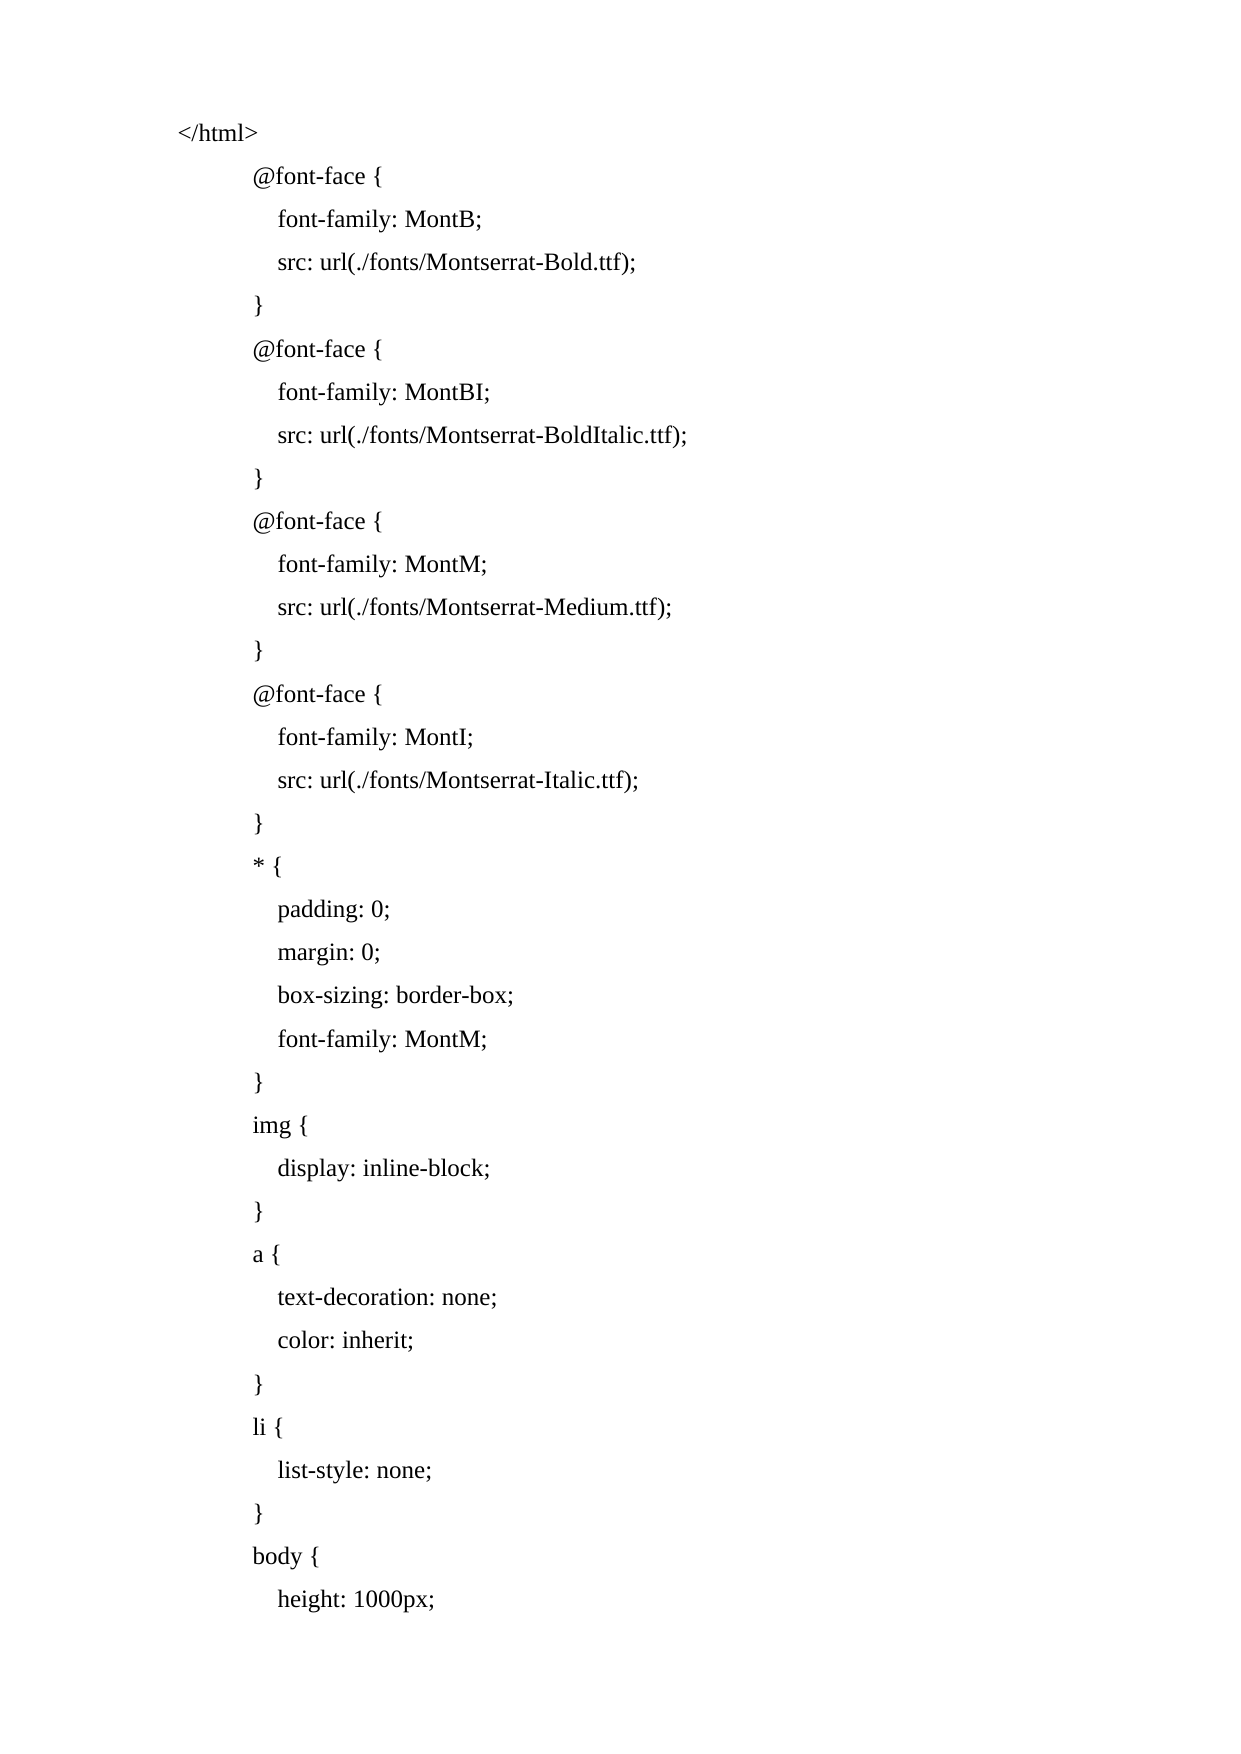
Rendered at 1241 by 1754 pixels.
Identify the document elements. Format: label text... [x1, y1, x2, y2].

list li { [252, 1412, 1152, 1441]
list src: url(./fonts/Montserrat-Bold.ttf); [252, 247, 1152, 276]
list height: 1000px; [252, 1584, 1152, 1613]
list </html> [177, 118, 1152, 147]
list display: inline-block; [252, 1153, 1152, 1182]
list } [252, 291, 1152, 319]
list } [252, 1498, 1152, 1527]
list src: url(./fonts/Montserrat-Italic.ttf); [252, 765, 1152, 794]
list } [252, 1067, 1152, 1096]
list a { [252, 1239, 1152, 1268]
list font-family: MontI; [252, 722, 1152, 751]
list } [252, 1369, 1152, 1397]
list padding: 0; [252, 894, 1152, 923]
list * { [252, 851, 1152, 880]
list src: url(./fonts/Montserrat-BoldItalic.ttf); [252, 420, 1152, 449]
list @font-face { [252, 334, 1152, 362]
list box-sizing: border-box; [252, 981, 1152, 1009]
list font-family: MontM; [252, 549, 1152, 578]
list color: inherit; [252, 1326, 1152, 1354]
list } [252, 808, 1152, 837]
list margin: 0; [252, 937, 1152, 966]
list @font-face { [252, 679, 1152, 707]
list } [252, 463, 1152, 492]
list } [252, 636, 1152, 664]
list font-family: MontB; [252, 204, 1152, 233]
list font-family: MontM; [252, 1024, 1152, 1052]
list } [252, 1196, 1152, 1225]
list text-decoration: none; [252, 1282, 1152, 1311]
list @font-face { [252, 506, 1152, 535]
list body { [252, 1541, 1152, 1570]
list src: url(./fonts/Montserrat-Medium.ttf); [252, 592, 1152, 621]
list font-family: MontBI; [252, 377, 1152, 406]
list img { [252, 1110, 1152, 1139]
list @font-face { [252, 161, 1152, 190]
list list-style: none; [252, 1455, 1152, 1484]
